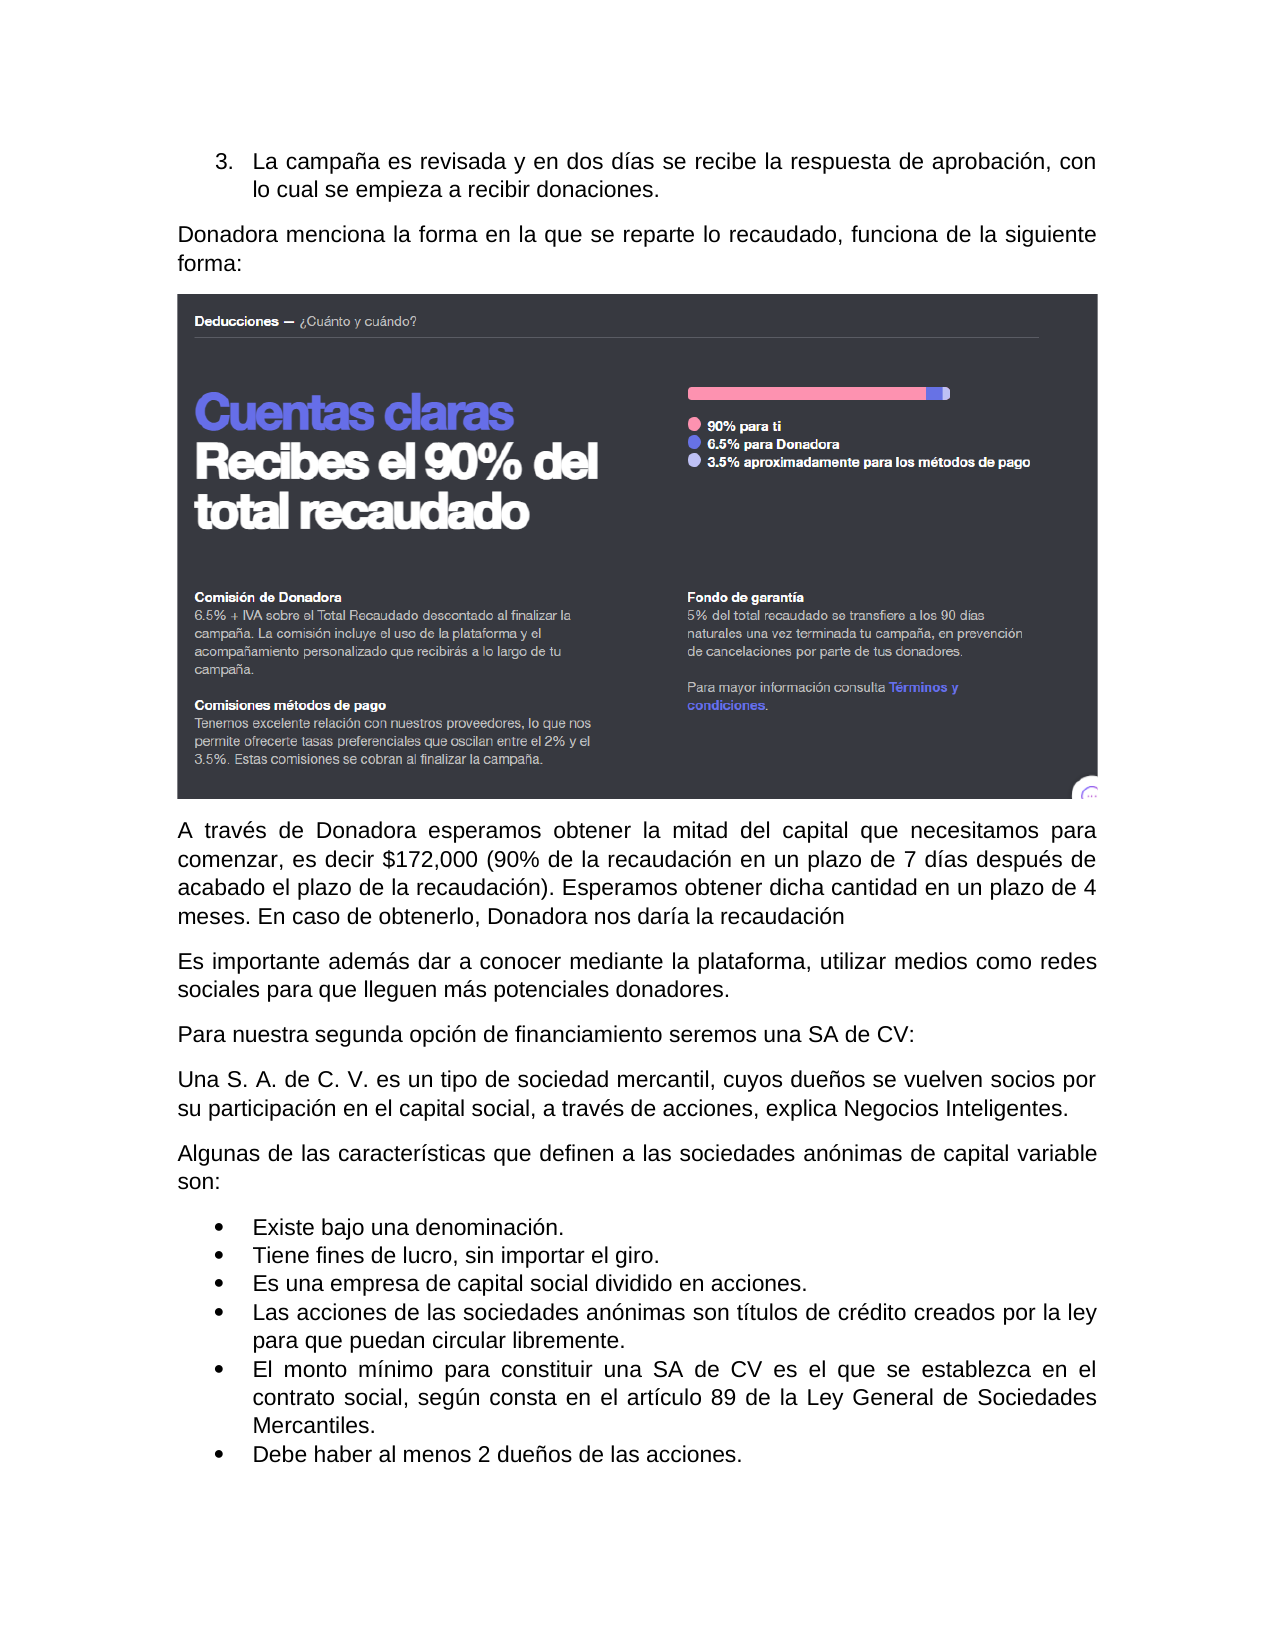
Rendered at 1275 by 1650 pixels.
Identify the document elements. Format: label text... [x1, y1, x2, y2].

list Es una empresa de capital social dividido en acciones. [215, 1270, 1098, 1297]
list Existe bajo una denominación. [215, 1213, 1098, 1240]
list El monto mínimo para constituir una SA de CV es el que se establezca en el contrato social, según consta en el artículo 89 de la Ley General de Sociedades Mercantiles. [215, 1356, 1098, 1439]
list Debe haber al menos 2 dueños de las acciones. [215, 1441, 1098, 1467]
text Donadora menciona la forma en la que se reparte lo recaudado, funciona de la siguiente forma: [177, 221, 1098, 276]
list Las acciones de las sociedades anónimas son títulos de crédito creados por la ley para que puedan circular libremente. [215, 1299, 1098, 1353]
list Tiene fines de lucro, sin importar el giro. [215, 1242, 1098, 1268]
picture [177, 294, 1098, 799]
text Algunas de las características que definen a las sociedades anónimas de capital variable son: [177, 1140, 1098, 1195]
list La campaña es revisada y en dos días se recibe la respuesta de aprobación, con lo cual se empieza a recibir donaciones. [215, 148, 1098, 202]
text A través de Donadora esperamos obtener la mitad del capital que necesitamos para comenzar, es decir $172,000 (90% de la recaudación en un plazo de 7 días después de acabado el plazo de la recaudación). Esperamos obtener dicha cantidad en un plazo de 4 meses. En caso de obtenerlo, Donadora nos daría la recaudación [177, 817, 1098, 929]
text Es importante además dar a conocer mediante la plataforma, utilizar medios como redes sociales para que lleguen más potenciales donadores. [177, 948, 1098, 1002]
text Una S. A. de C. V. es un tipo de sociedad mercantil, cuyos dueños se vuelven socios por su participación en el capital social, a través de acciones, explica Negocios Inteligentes. [177, 1066, 1098, 1121]
text Para nuestra segunda opción de financiamiento seremos una SA de CV: [177, 1021, 1098, 1048]
